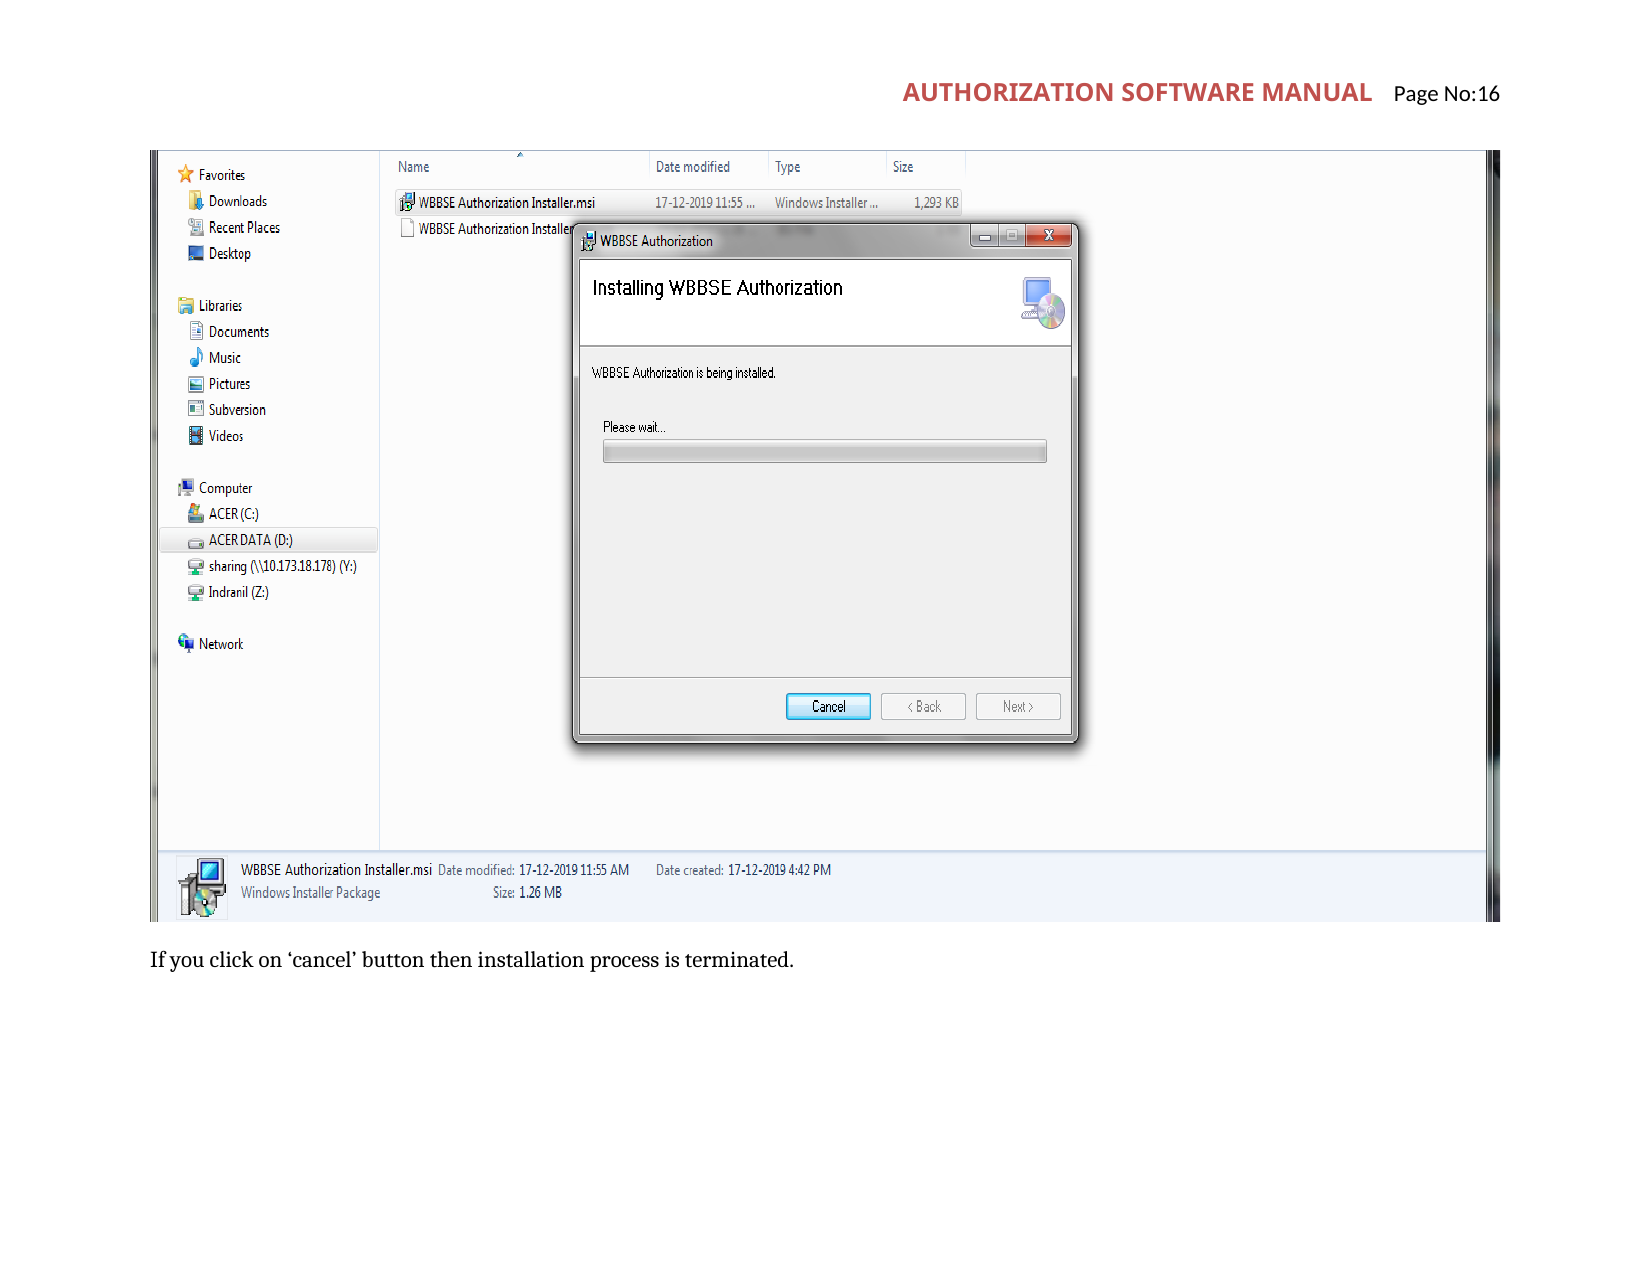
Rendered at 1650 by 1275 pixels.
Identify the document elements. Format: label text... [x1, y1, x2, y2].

text If you click on ‘cancel’ button then installation process is terminated. [150, 947, 1500, 973]
picture [150, 150, 1500, 922]
